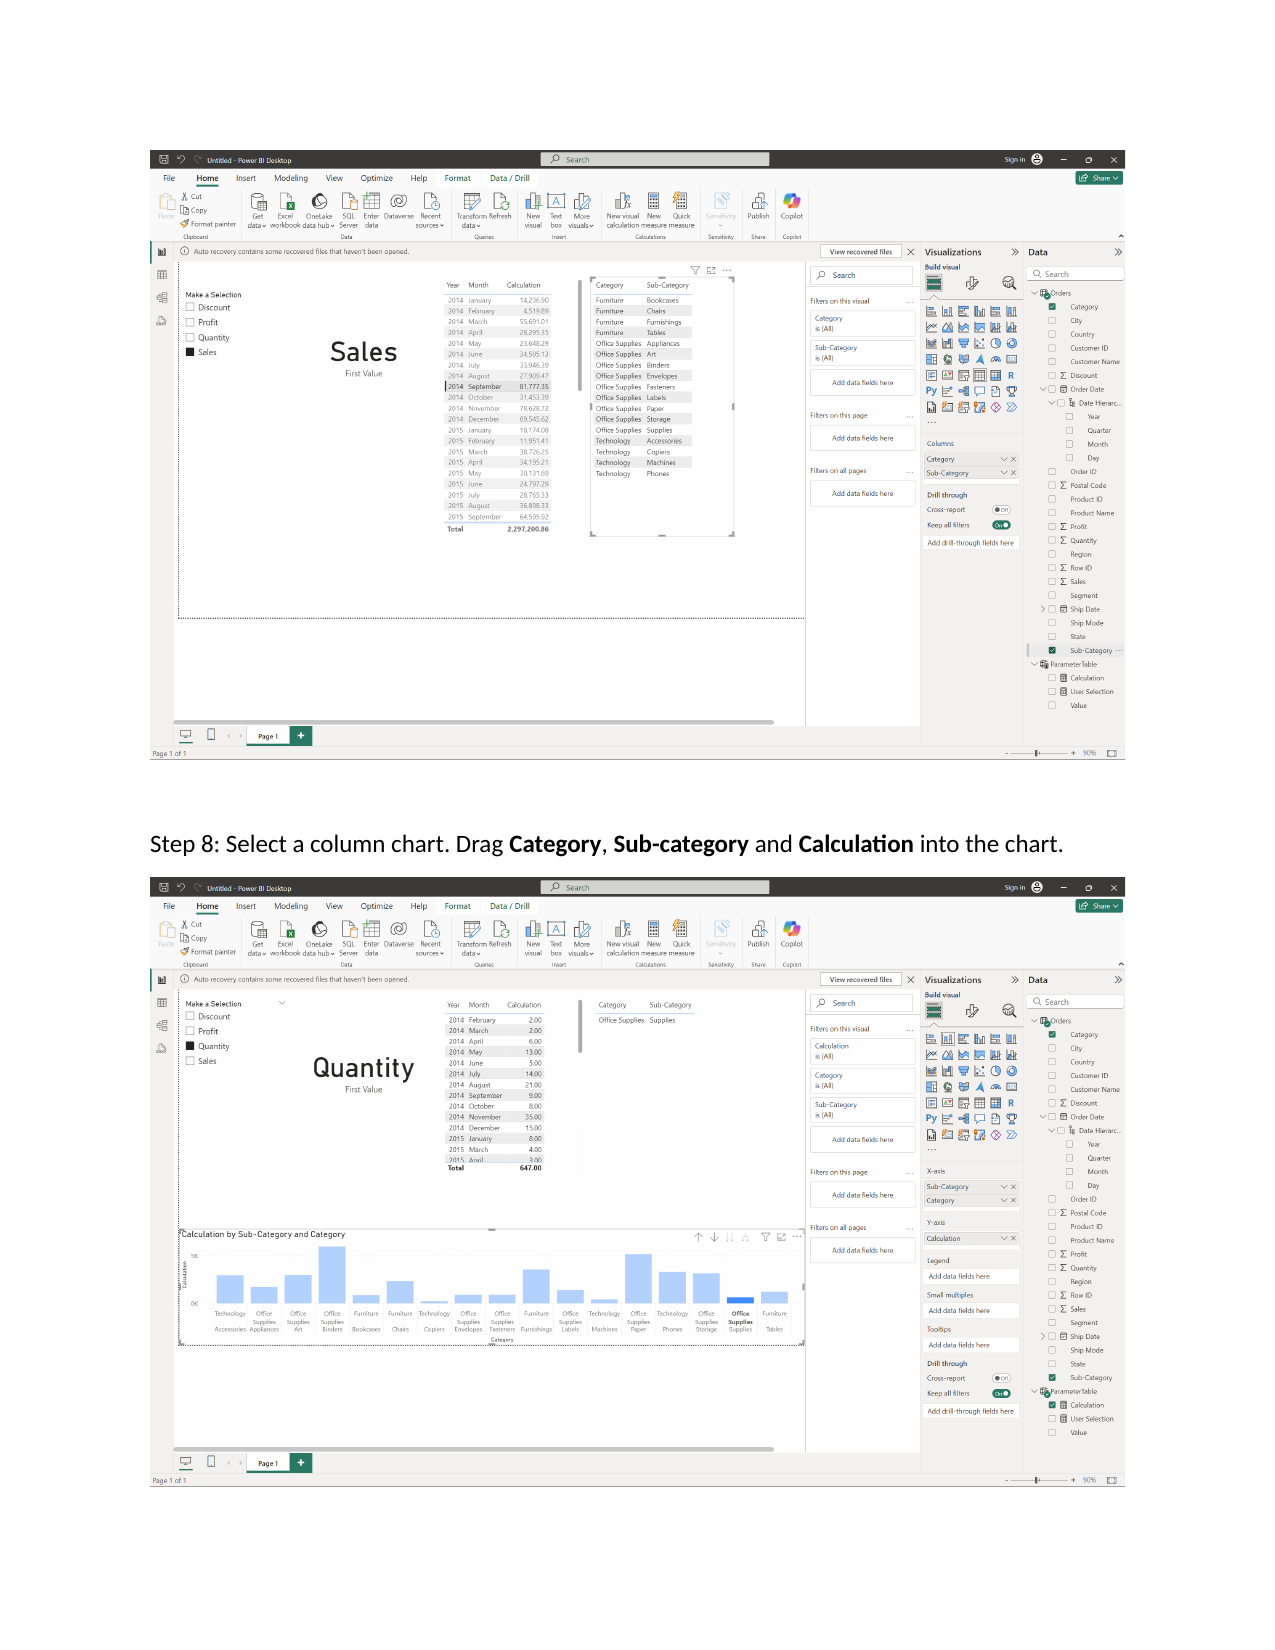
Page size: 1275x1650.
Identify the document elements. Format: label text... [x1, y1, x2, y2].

picture [150, 877, 1125, 1487]
picture [150, 150, 1125, 760]
text Step 8: Select a column chart. Drag Category, Sub-category and Calculation into the chart. [150, 828, 1125, 859]
